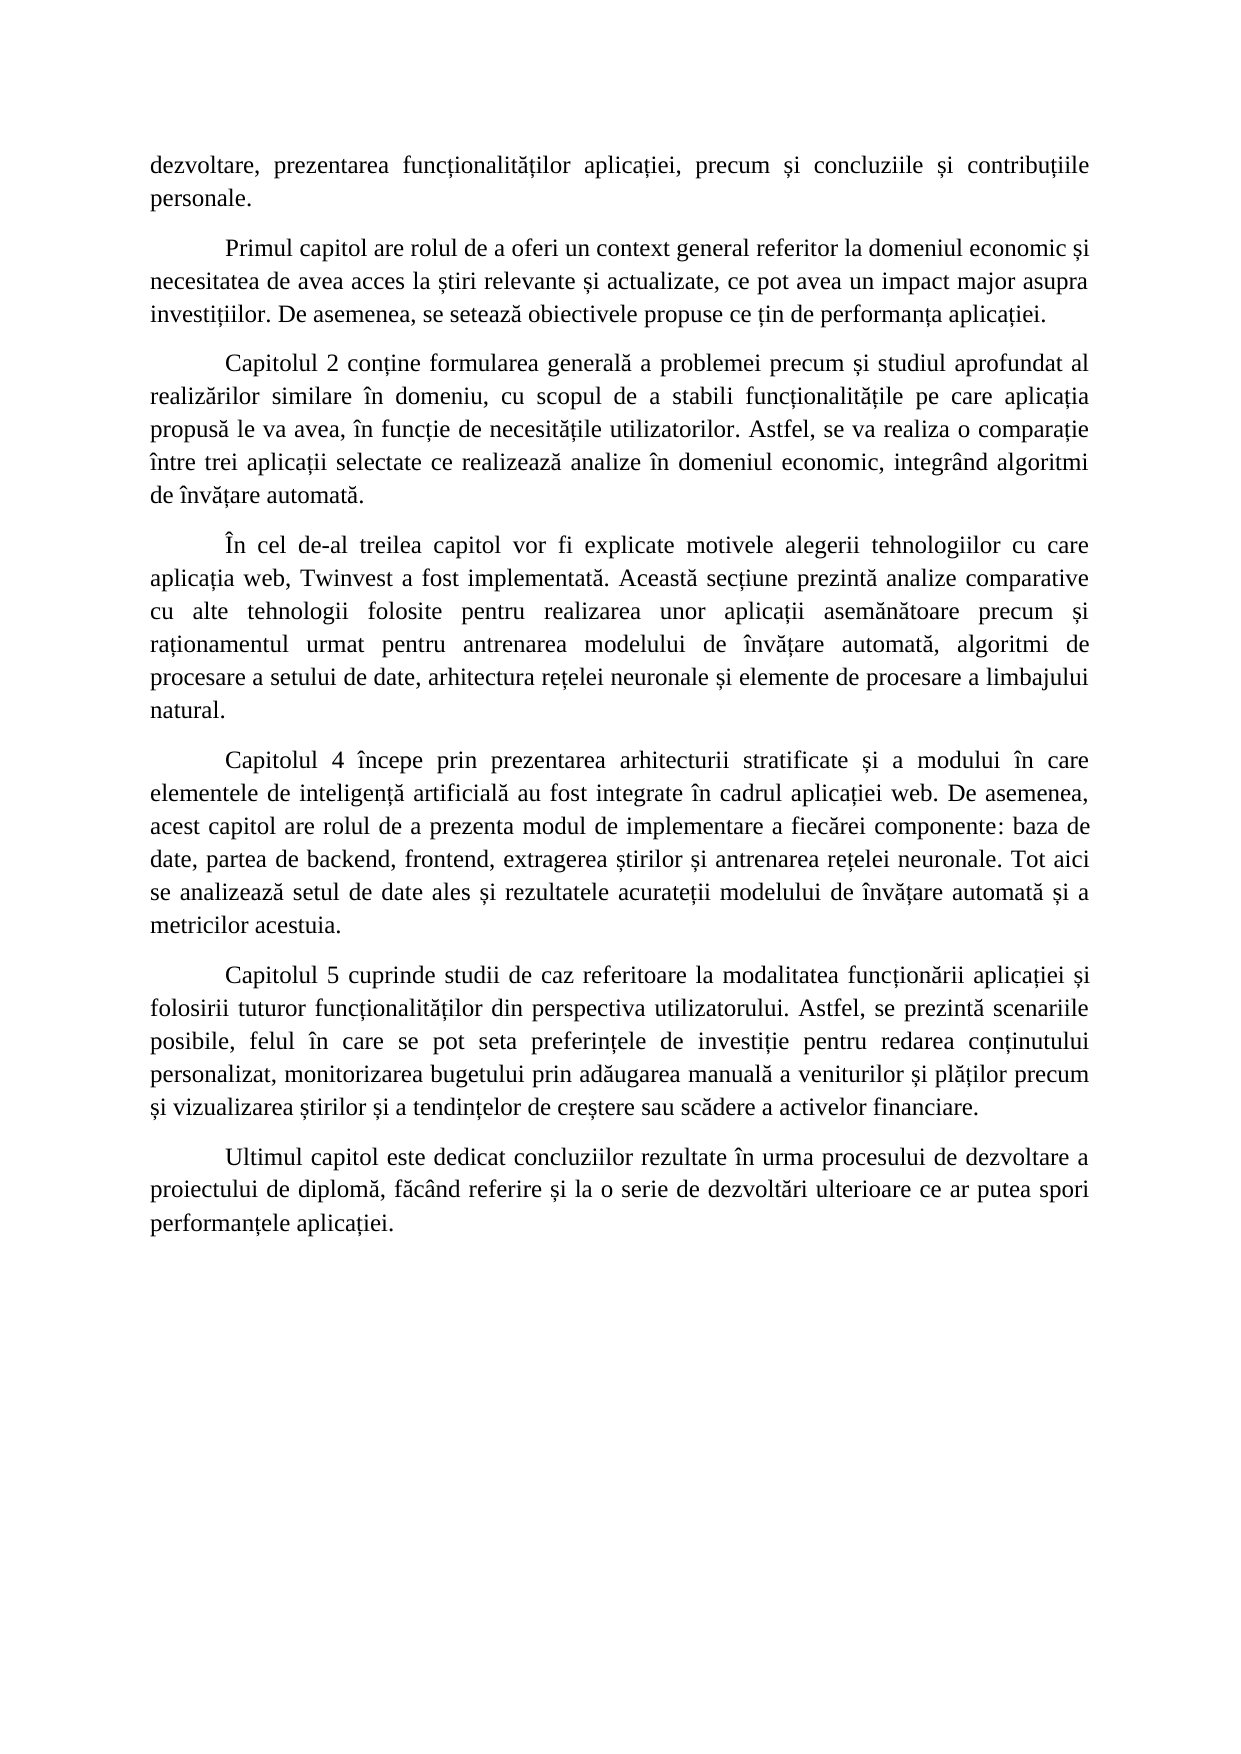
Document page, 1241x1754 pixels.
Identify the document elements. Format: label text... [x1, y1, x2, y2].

text Ultimul capitol este dedicat concluziilor rezultate în urma procesului de dezvoltare a proiectului de diplomă, făcând referire și la o serie de dezvoltări ulterioare ce ar putea spori performanțele aplicației. [150, 1142, 1090, 1236]
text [150, 150, 1090, 212]
text În cel de-al treilea capitol vor fi explicate motivele alegerii tehnologiilor cu care aplicația web, Twinvest a fost implementată. Această secțiune prezintă analize comparative cu alte tehnologii folosite pentru realizarea unor aplicații asemănătoare precum și raționamentul urmat pentru antrenarea modelului de învățare automată, algoritmi de procesare a setului de date, arhitectura rețelei neuronale și elemente de procesare a limbajului natural. [150, 530, 1090, 724]
text Capitolul 5 cuprinde studii de caz referitoare la modalitatea funcționării aplicației și folosirii tuturor funcționalităților din perspectiva utilizatorului. Astfel, se prezintă scenariile posibile, felul în care se pot seta preferințele de investiție pentru redarea conținutului personalizat, monitorizarea bugetului prin adăugarea manuală a veniturilor și plăților precum și vizualizarea știrilor și a tendințelor de creștere sau scădere a activelor financiare. [150, 960, 1090, 1121]
text Capitolul 2 conține formularea generală a problemei precum și studiul aprofundat al realizărilor similare în domeniu, cu scopul de a stabili funcționalitățile pe care aplicația propusă le va avea, în funcție de necesitățile utilizatorilor. Astfel, se va realiza o comparație între trei aplicații selectate ce realizează analize în domeniul economic, integrând algoritmi de învățare automată. [150, 348, 1090, 509]
text Primul capitol are rolul de a oferi un context general referitor la domeniul economic și necesitatea de avea acces la știri relevante și actualizate, ce pot avea un impact major asupra investițiilor. De asemenea, se setează obiectivele propuse ce țin de performanța aplicației. [150, 233, 1090, 327]
text Capitolul 4 începe prin prezentarea arhitecturii stratificate și a modului în care elementele de inteligență artificială au fost integrate în cadrul aplicației web. De asemenea, acest capitol are rolul de a prezenta modul de implementare a fiecărei componente: baza de date, partea de backend, frontend, extragerea știrilor și antrenarea rețelei neuronale. Tot aici se analizează setul de date ales și rezultatele acurateții modelului de învățare automată și a metricilor acestuia. [150, 745, 1090, 939]
